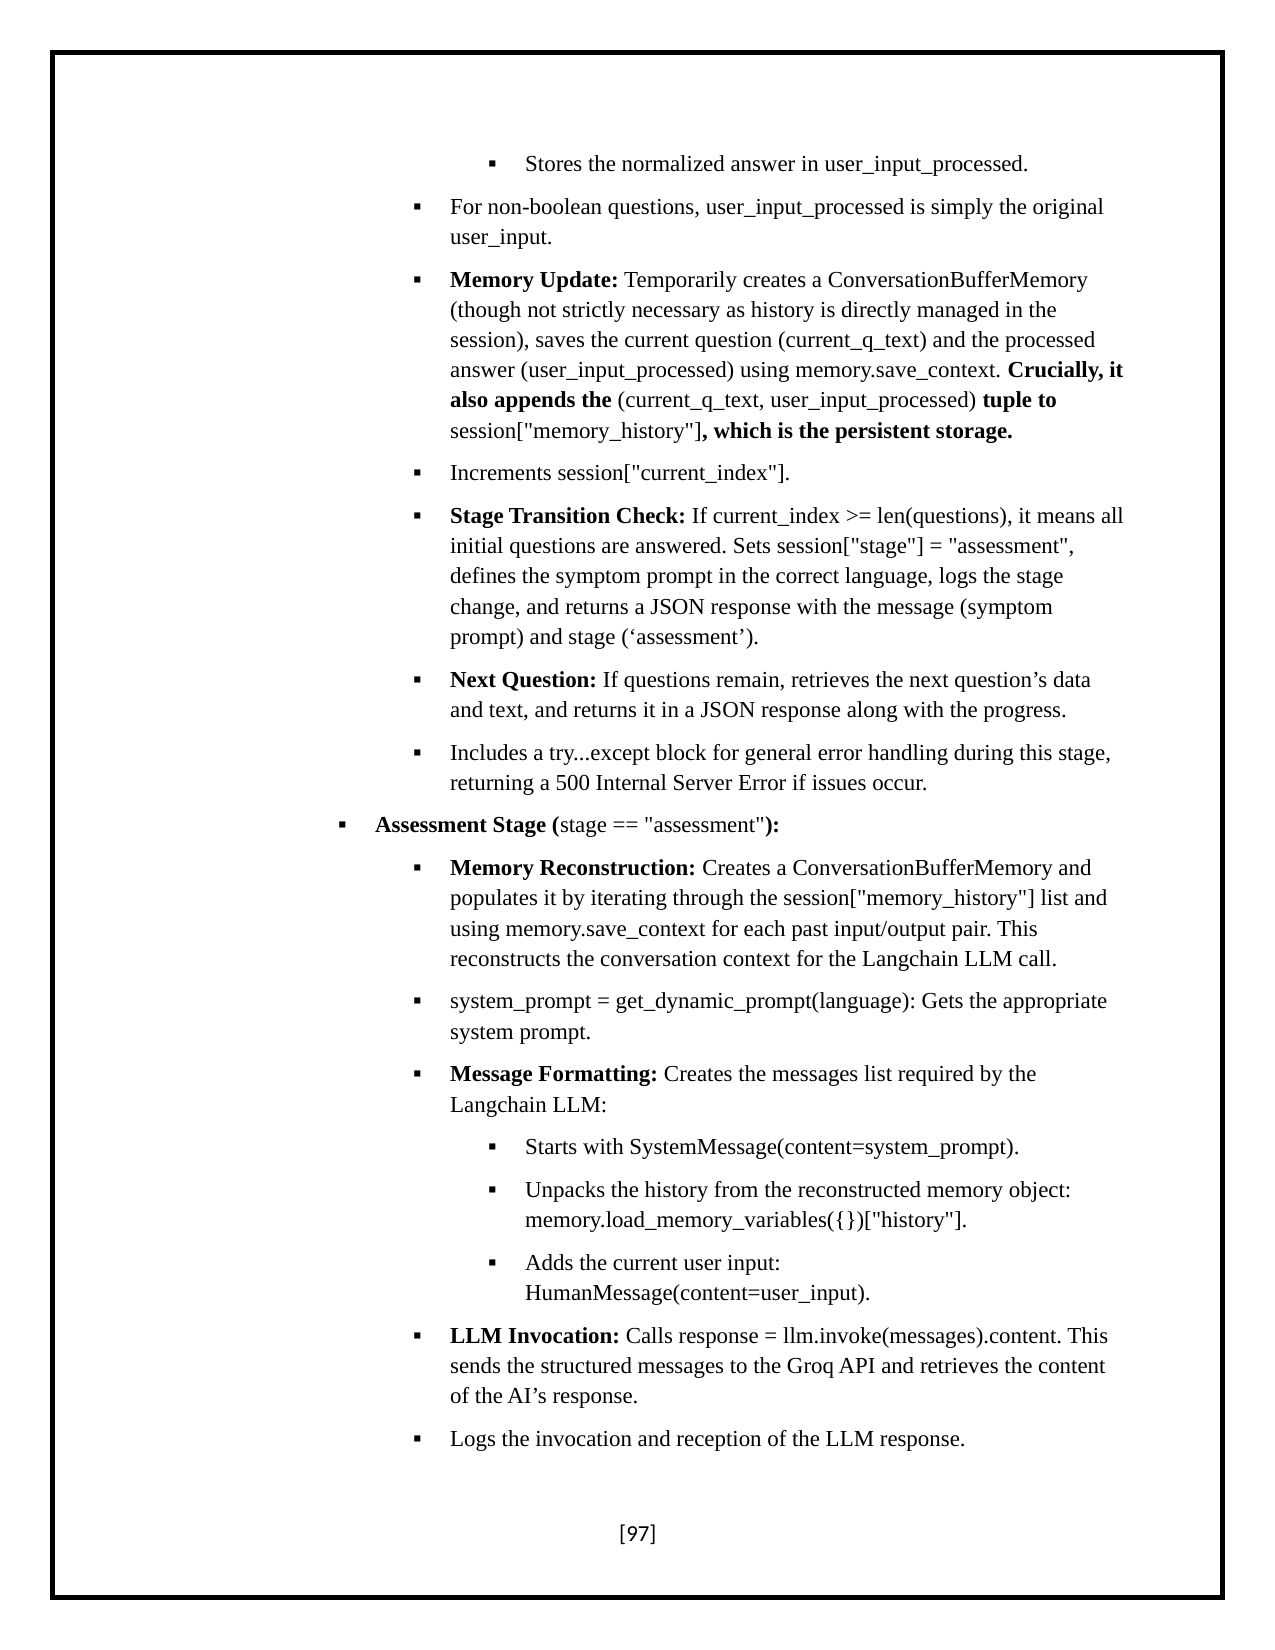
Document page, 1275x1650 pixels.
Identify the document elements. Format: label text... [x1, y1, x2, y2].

list Increments session["current_index"]. [412, 459, 1125, 486]
list Memory Update: Temporarily creates a ConversationBufferMemory (though not strictly necessary as history is directly managed in the session), saves the current question (current_q_text) and the processed answer (user_input_processed) using memory.save_context. Crucially, it also appends the (current_q_text, user_input_processed) tuple to session["memory_history"], which is the persistent storage. [412, 266, 1125, 443]
list Starts with SystemMessage(content=system_prompt). [487, 1133, 1125, 1160]
list Stage Transition Check: If current_index >= len(questions), it means all initial questions are answered. Sets session["stage"] = "assessment", defines the symptom prompt in the correct language, logs the stage change, and returns a JSON response with the message (symptom prompt) and stage (‘assessment’). [412, 502, 1125, 649]
list Message Formatting: Creates the messages list required by the Langchain LLM: [412, 1060, 1125, 1117]
list Unpacks the history from the reconstructed memory object: memory.load_memory_variables({})["history"]. [487, 1176, 1125, 1233]
list Adds the current user input: HumanMessage(content=user_input). [487, 1249, 1125, 1306]
list Memory Reconstruction: Creates a ConversationBufferMemory and populates it by iterating through the session["memory_history"] list and using memory.save_context for each past input/output pair. This reconstructs the conversation context for the Langchain LLM call. [412, 854, 1125, 971]
list LLM Invocation: Calls response = llm.invoke(messages).content. This sends the structured messages to the Groq API and retrieves the content of the AI’s response. [412, 1322, 1125, 1409]
list system_prompt = get_dynamic_prompt(language): Gets the appropriate system prompt. [412, 987, 1125, 1044]
list Assessment Stage (stage == "assessment"): [337, 811, 1125, 838]
list Includes a try...except block for general error handling during this stage, returning a 500 Internal Server Error if issues occur. [412, 738, 1125, 795]
list Next Question: If questions remain, retrieves the next question’s data and text, and returns it in a JSON response along with the progress. [412, 666, 1125, 722]
list Stores the normalized answer in user_input_processed. [487, 150, 1125, 176]
list For non-boolean questions, user_input_processed is simply the original user_input. [412, 193, 1125, 249]
list Logs the invocation and reception of the LLM response. [412, 1425, 1125, 1451]
